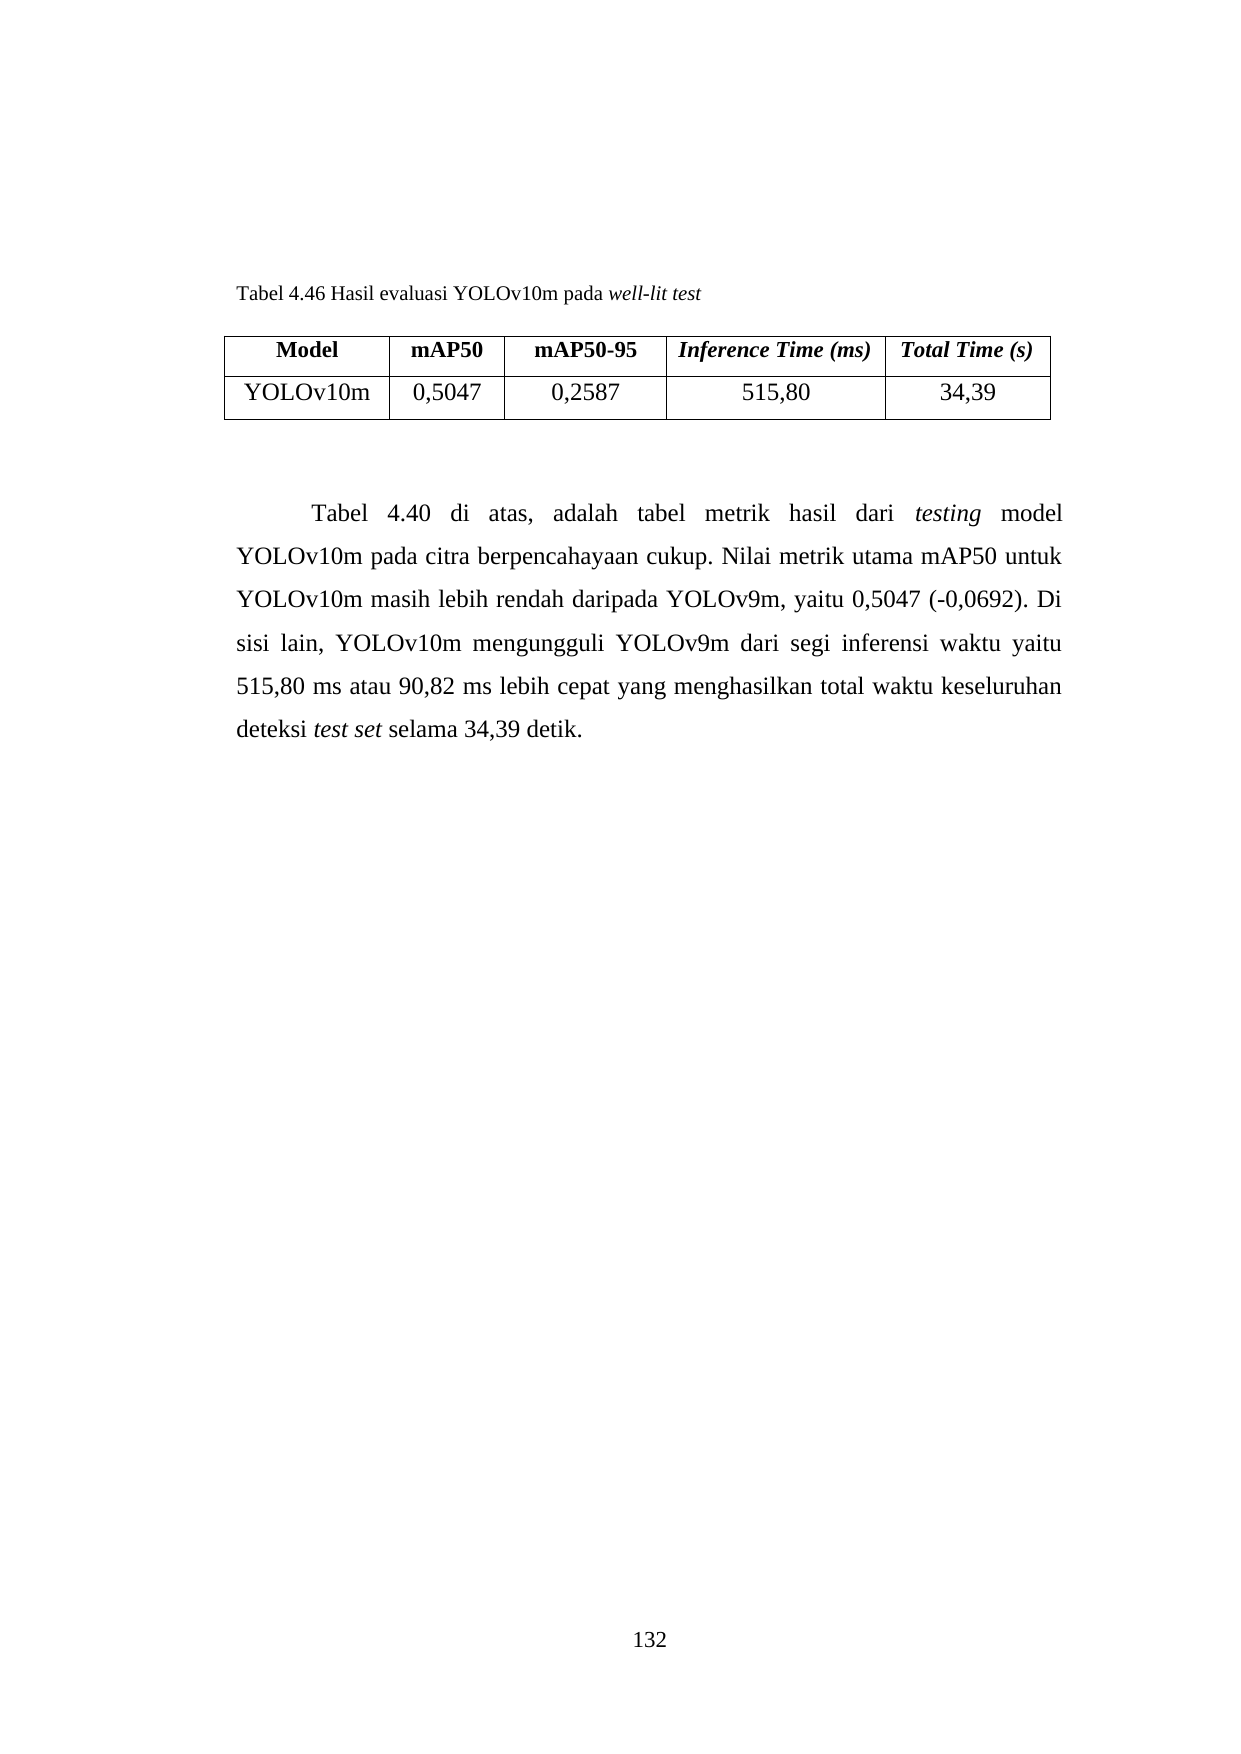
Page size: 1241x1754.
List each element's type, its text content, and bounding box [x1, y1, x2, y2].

table_cell 515,80 [667, 377, 885, 419]
table_header mAP50 [390, 337, 504, 376]
text Tabel 4.40 di atas, adalah tabel metrik hasil dari testing model YOLOv10m pada citra berpencahayaan cukup. Nilai metrik utama mAP50 untuk YOLOv10m masih lebih rendah daripada YOLOv9m, yaitu 0,5047 (-0,0692). Di sisi lain, YOLOv10m mengungguli YOLOv9m dari segi inferensi waktu yaitu 515,80 ms atau 90,82 ms lebih cepat yang menghasilkan total waktu keseluruhan deteksi test set selama 34,39 detik. [236, 498, 1063, 743]
table_header Inference Time (ms) [667, 337, 885, 376]
table_header Total Time (s) [886, 337, 1050, 376]
table_cell 0,5047 [390, 377, 504, 419]
table_header mAP50-95 [505, 337, 666, 376]
table_header Model [225, 337, 389, 376]
table_cell YOLOv10m [225, 377, 389, 419]
table_cell 0,2587 [505, 377, 666, 419]
table_cell 34,39 [886, 377, 1050, 419]
